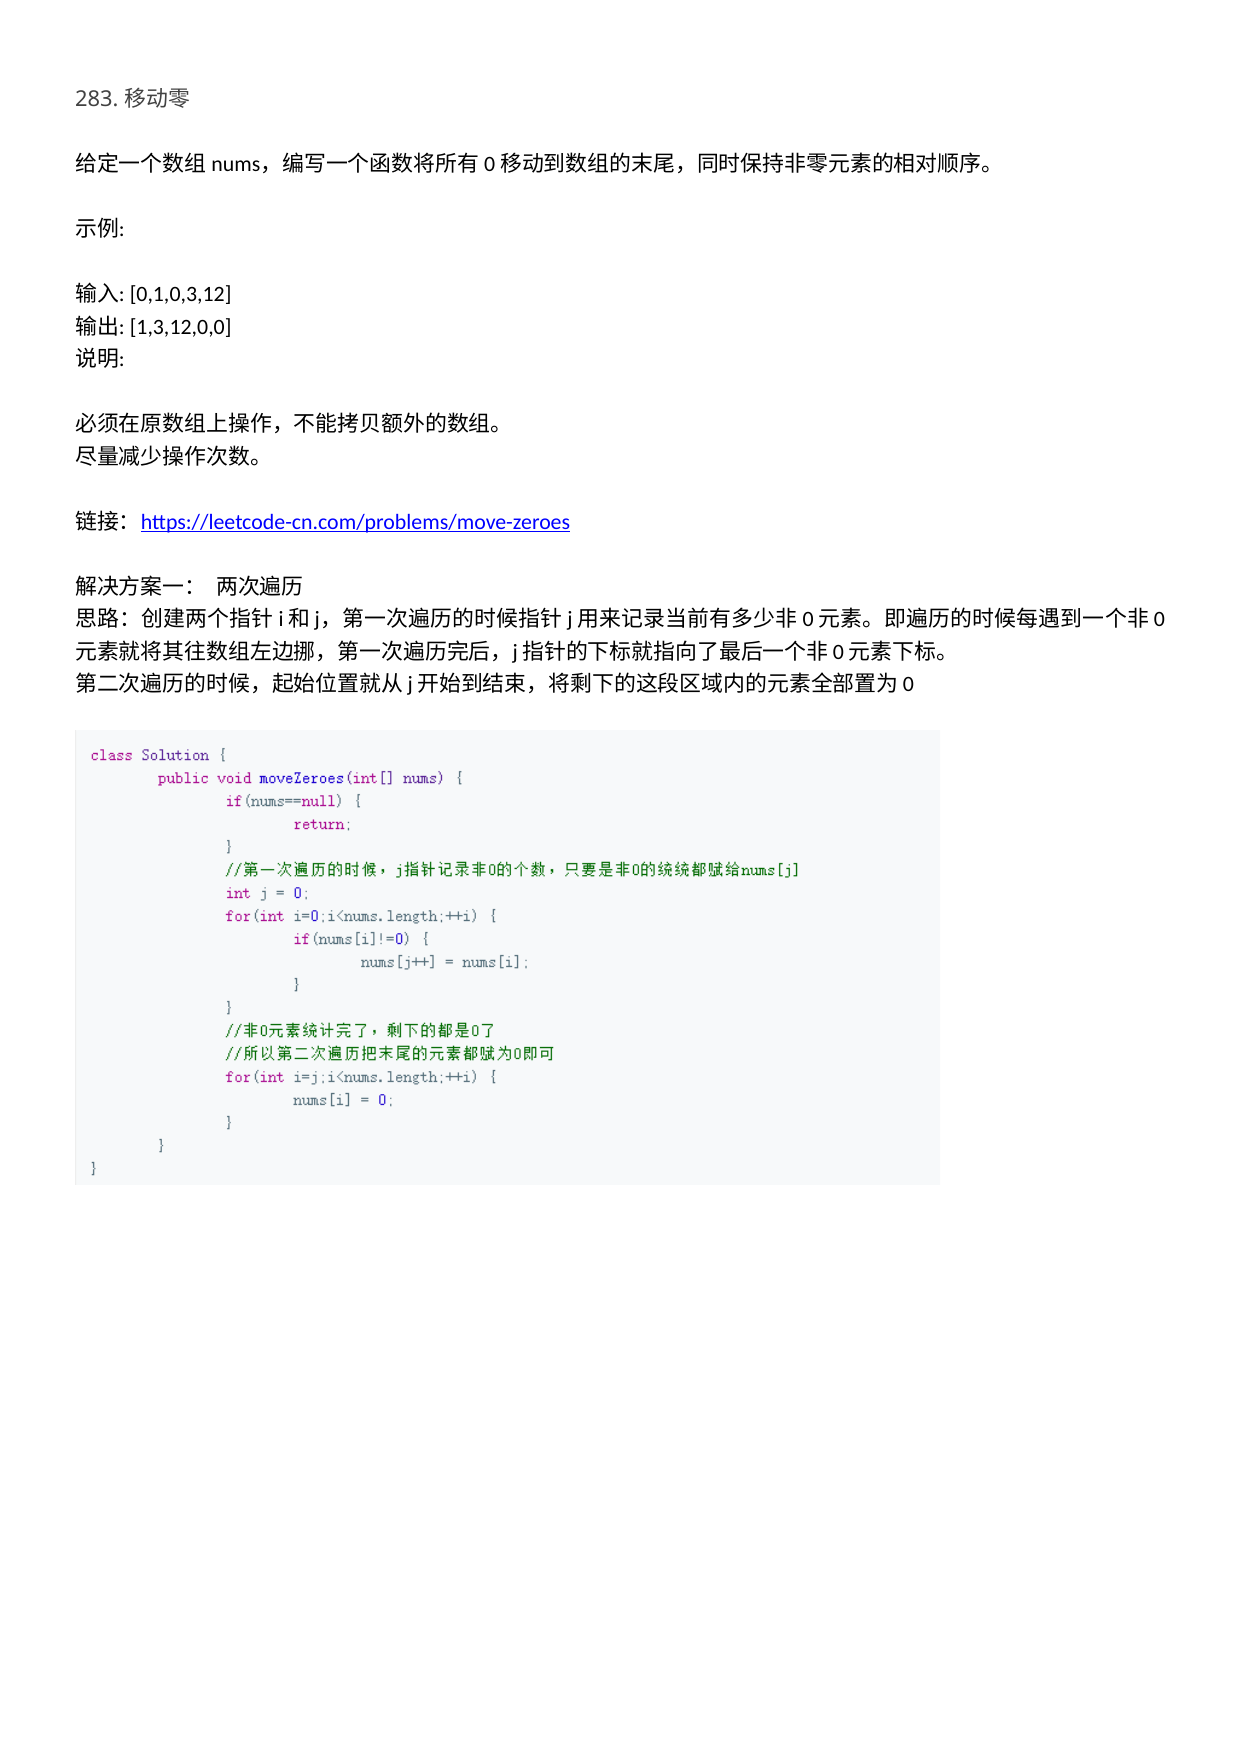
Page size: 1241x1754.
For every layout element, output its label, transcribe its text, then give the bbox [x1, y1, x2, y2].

text 思路：创建两个指针i和j，第一次遍历的时候指针j用来记录当前有多少非0元素。即遍历的时候每遇到一个非0元素就将其往数组左边挪，第一次遍历完后，j指针的下标就指向了最后一个非0元素下标。 [75, 601, 1165, 666]
text 尽量减少操作次数。 [75, 438, 1165, 471]
text 说明: [75, 341, 1165, 373]
text 必须在原数组上操作，不能拷贝额外的数组。 [75, 406, 1165, 438]
text 给定一个数组 nums，编写一个函数将所有 0 移动到数组的末尾，同时保持非零元素的相对顺序。 [75, 146, 1165, 178]
text 第二次遍历的时候，起始位置就从j开始到结束，将剩下的这段区域内的元素全部置为0 [75, 666, 1165, 698]
text 解决方案一： 两次遍历 [75, 568, 1165, 601]
text 链接：https://leetcode-cn.com/problems/move-zeroes [75, 503, 1165, 536]
text 输出: [1,3,12,0,0] [75, 308, 1165, 341]
picture [75, 730, 941, 1185]
text 示例: [75, 211, 1165, 243]
text 283. 移动零 [75, 81, 1165, 113]
text 输入: [0,1,0,3,12] [75, 276, 1165, 308]
